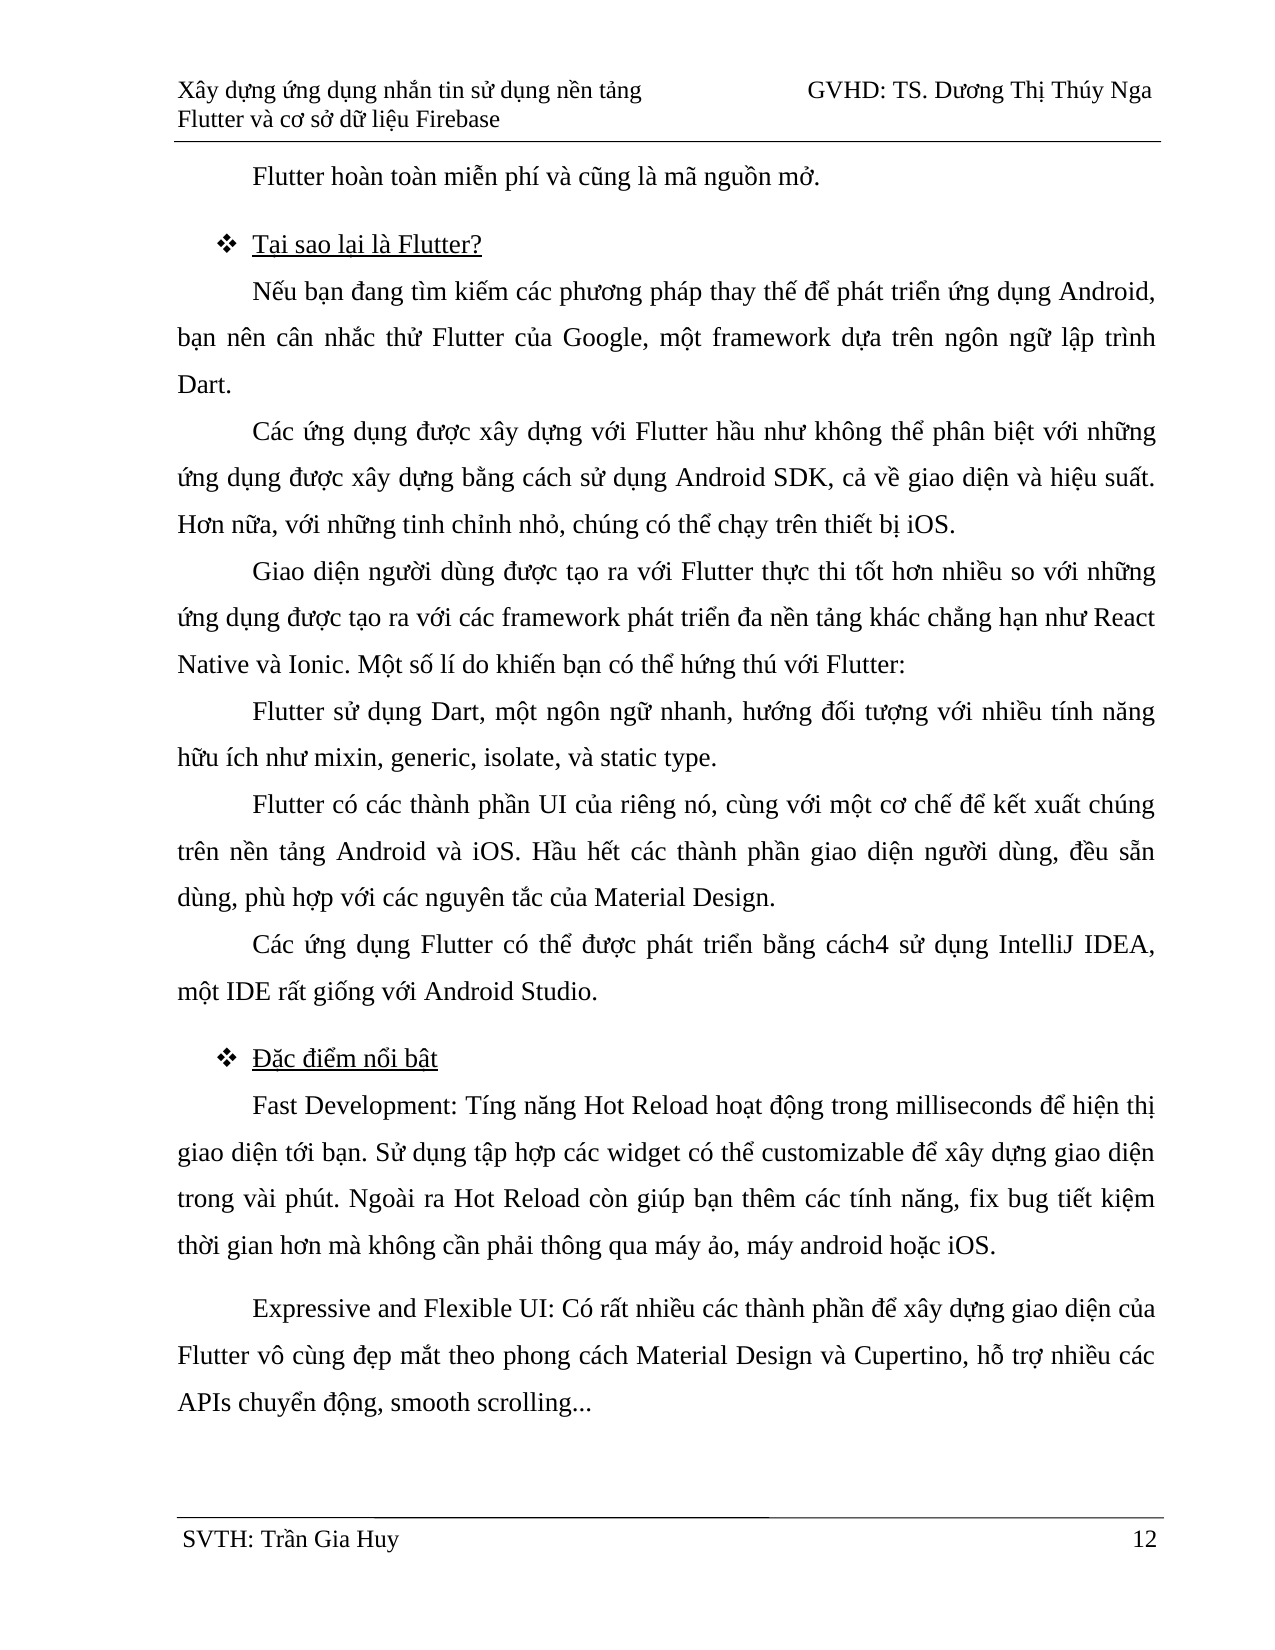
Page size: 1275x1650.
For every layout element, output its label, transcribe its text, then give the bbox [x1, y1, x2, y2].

text Các ứng dụng Flutter có thể được phát triển bằng cách4 sử dụng IntelliJ IDEA, một IDE rất giống với Android Studio. [177, 928, 1157, 1006]
text Nếu bạn đang tìm kiếm các phương pháp thay thế để phát triển ứng dụng Android, bạn nên cân nhắc thử Flutter của Google, một framework dựa trên ngôn ngữ lập trình Dart. [177, 275, 1157, 399]
text Các ứng dụng được xây dựng với Flutter hầu như không thể phân biệt với những ứng dụng được xây dựng bằng cách sử dụng Android SDK, cả về giao diện và hiệu suất. Hơn nữa, với những tinh chỉnh nhỏ, chúng có thể chạy trên thiết bị iOS. [177, 415, 1157, 539]
subtitle Đặc điểm nổi bật [214, 1042, 1157, 1074]
subtitle Tại sao lại là Flutter? [214, 228, 1157, 259]
text Giao diện người dùng được tạo ra với Flutter thực thi tốt hơn nhiều so với những ứng dụng được tạo ra với các framework phát triển đa nền tảng khác chẳng hạn như React Native và Ionic. Một số lí do khiến bạn có thể hứng thú với Flutter: [177, 555, 1157, 679]
text Flutter sử dụng Dart, một ngôn ngữ nhanh, hướng đối tượng với nhiều tính năng hữu ích như mixin, generic, isolate, và static type. [177, 695, 1157, 773]
text Flutter có các thành phần UI của riêng nó, cùng với một cơ chế để kết xuất chúng trên nền tảng Android và iOS. Hầu hết các thành phần giao diện người dùng, đều sẵn dùng, phù hợp với các nguyên tắc của Material Design. [177, 788, 1157, 913]
text Expressive and Flexible UI: Có rất nhiều các thành phần để xây dựng giao diện của Flutter vô cùng đẹp mắt theo phong cách Material Design và Cupertino, hỗ trợ nhiều các APIs chuyển động, smooth scrolling... [177, 1293, 1157, 1417]
text Fast Development: Tíng năng Hot Reload hoạt động trong milliseconds để hiện thị giao diện tới bạn. Sử dụng tập hợp các widget có thể customizable để xây dựng giao diện trong vài phút. Ngoài ra Hot Reload còn giúp bạn thêm các tính năng, fix bug tiết kiệm thời gian hơn mà không cần phải thông qua máy ảo, máy android hoặc iOS. [177, 1089, 1157, 1260]
text Flutter hoàn toàn miễn phí và cũng là mã nguồn mở. [177, 161, 1157, 192]
